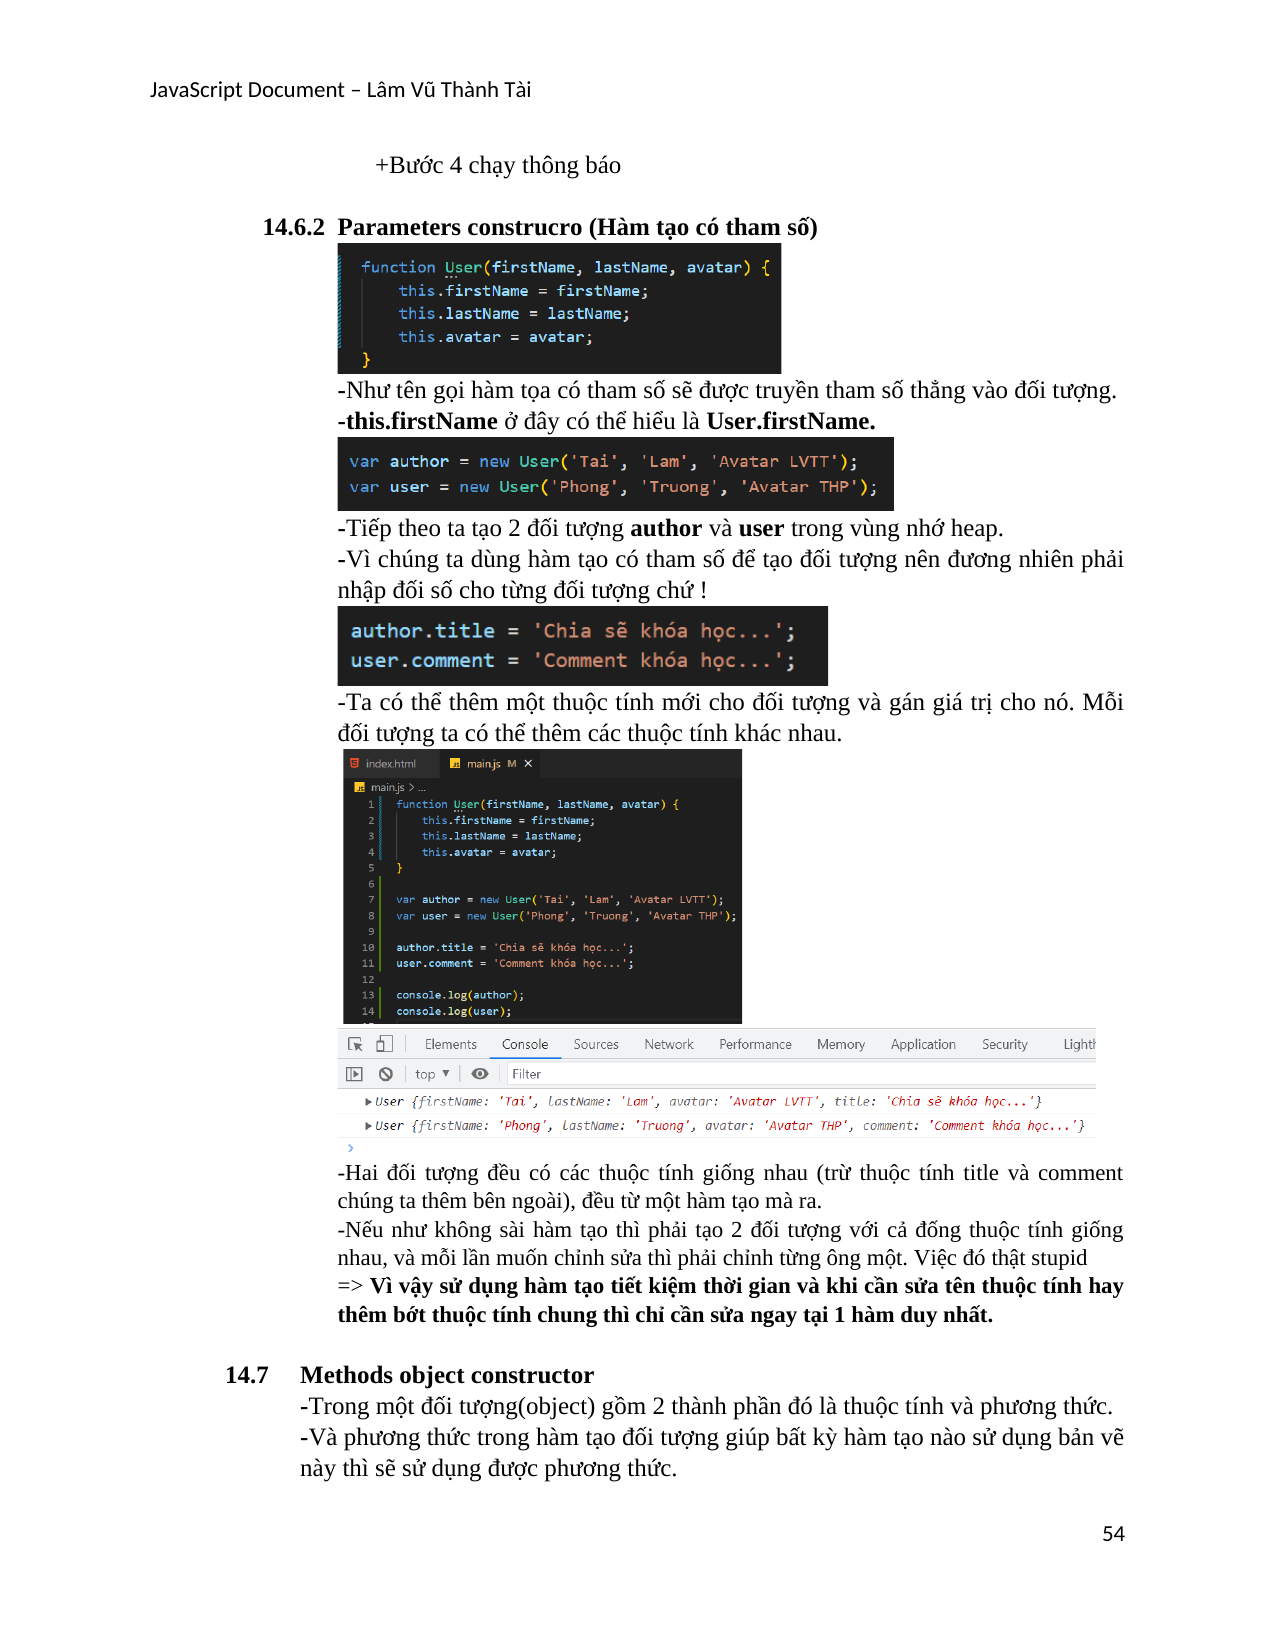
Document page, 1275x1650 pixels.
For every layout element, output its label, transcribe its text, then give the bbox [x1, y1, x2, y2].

list -Và phương thức trong hàm tạo đối tượng giúp bất kỳ hàm tạo nào sử dụng bản vẽ này thì sẽ sử dụng được phương thức. [300, 1422, 1125, 1482]
list -Như tên gọi hàm tọa có tham số sẽ được truyền tham số thẳng vào đối tượng. [337, 375, 1125, 404]
picture [337, 243, 782, 374]
list -Nếu như không sài hàm tạo thì phải tạo 2 đối tượng với cả đống thuộc tính giống nhau, và mỗi lần muốn chỉnh sửa thì phải chỉnh từng ông một. Việc đó thật stupid [337, 1216, 1125, 1270]
list => Vì vậy sử dụng hàm tạo tiết kiệm thời gian và khi cần sửa tên thuộc tính hay thêm bớt thuộc tính chung thì chỉ cần sửa ngay tại 1 hàm duy nhất. [337, 1272, 1125, 1327]
picture [337, 437, 894, 511]
list -Ta có thể thêm một thuộc tính mới cho đối tượng và gán giá trị cho nó. Mỗi đối tượng ta có thể thêm các thuộc tính khác nhau. [337, 687, 1125, 747]
list -Trong một đối tượng(object) gồm 2 thành phần đó là thuộc tính và phương thức. [300, 1391, 1125, 1420]
list -this.firstName ở đây có thể hiểu là User.firstName. [337, 406, 1125, 435]
list -Tiếp theo ta tạo 2 đối tượng author và user trong vùng nhớ heap. [337, 513, 1125, 542]
list Methods object constructor [225, 1360, 1125, 1389]
list -Hai đối tượng đều có các thuộc tính giống nhau (trừ thuộc tính title và comment chúng ta thêm bên ngoài), đều từ một hàm tạo mà ra. [337, 1159, 1125, 1213]
list Parameters construcro (Hàm tạo có tham số) [262, 212, 1125, 241]
picture [337, 1025, 1096, 1157]
picture [343, 749, 743, 1024]
picture [337, 606, 829, 686]
list -Vì chúng ta dùng hàm tạo có tham số để tạo đối tượng nên đương nhiên phải nhập đối số cho từng đối tượng chứ ! [337, 544, 1125, 604]
list +Bước 4 chạy thông báo [337, 150, 1125, 179]
